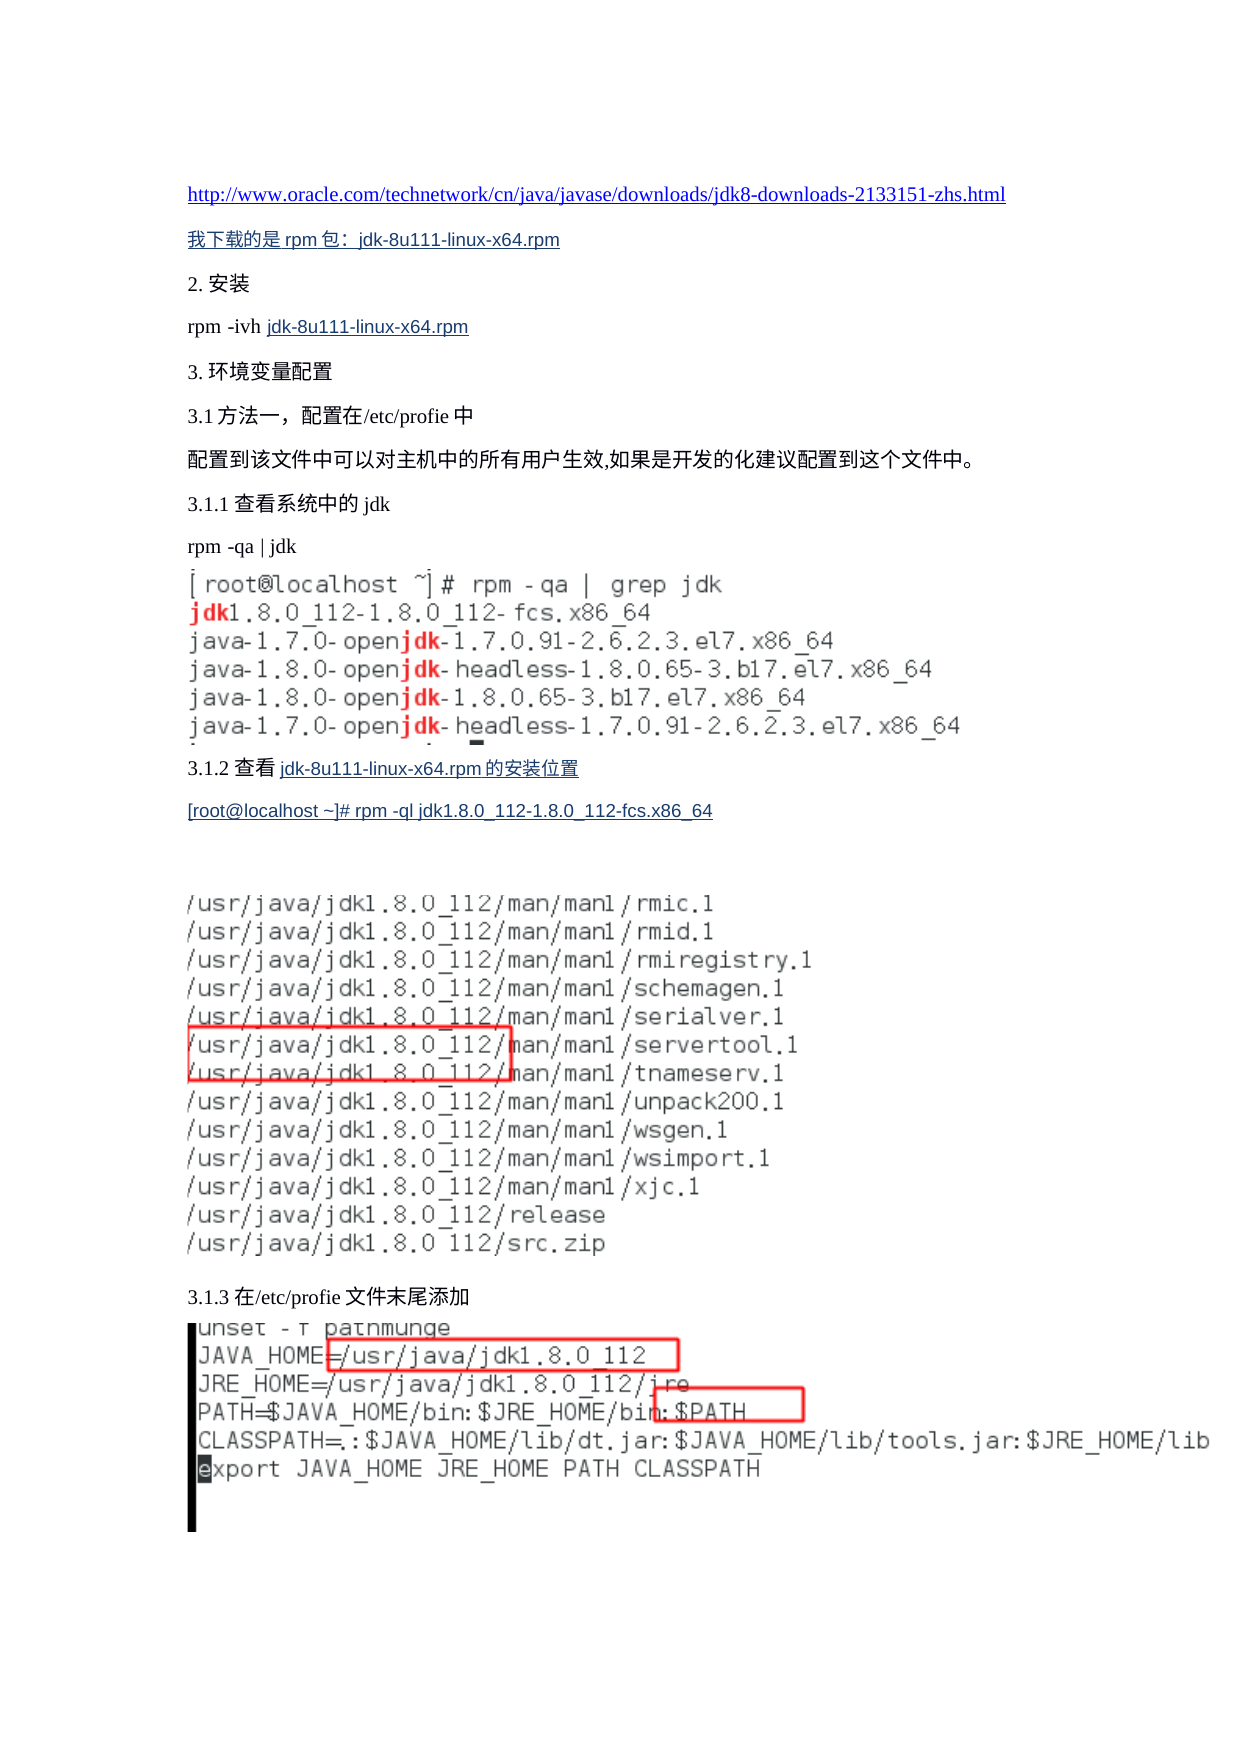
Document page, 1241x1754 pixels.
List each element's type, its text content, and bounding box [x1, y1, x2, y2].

picture [187, 569, 986, 745]
text 我下载的是rpm包：jdk-8u111-linux-x64.rpm [187, 216, 1053, 260]
text 2. 安装 [187, 260, 1053, 304]
text 3. 环境变量配置 [187, 348, 1053, 392]
text [root@localhost ~]# rpm -ql jdk1.8.0_112-1.8.0_112-fcs.x86_64 [187, 789, 1053, 833]
text 3.1.2 查看jdk-8u111-linux-x64.rpm的安装位置 [187, 745, 1053, 789]
text 3.1.3 在/etc/profie文件末尾添加 [187, 1273, 1053, 1318]
text 配置到该文件中可以对主机中的所有用户生效,如果是开发的化建议配置到这个文件中。 [187, 436, 1053, 480]
text 3.1.1 查看系统中的jdk [187, 480, 1053, 524]
text http://www.oracle.com/technetwork/cn/java/javase/downloads/jdk8-downloads-2133151-zhs.html [187, 172, 1053, 216]
picture [187, 1323, 1241, 1532]
text rpm -ivh jdk-8u111-linux-x64.rpm [187, 304, 1053, 348]
text rpm -qa | jdk [187, 524, 1053, 568]
text 3.1方法一，配置在/etc/profie中 [187, 392, 1053, 436]
picture [187, 895, 969, 1256]
